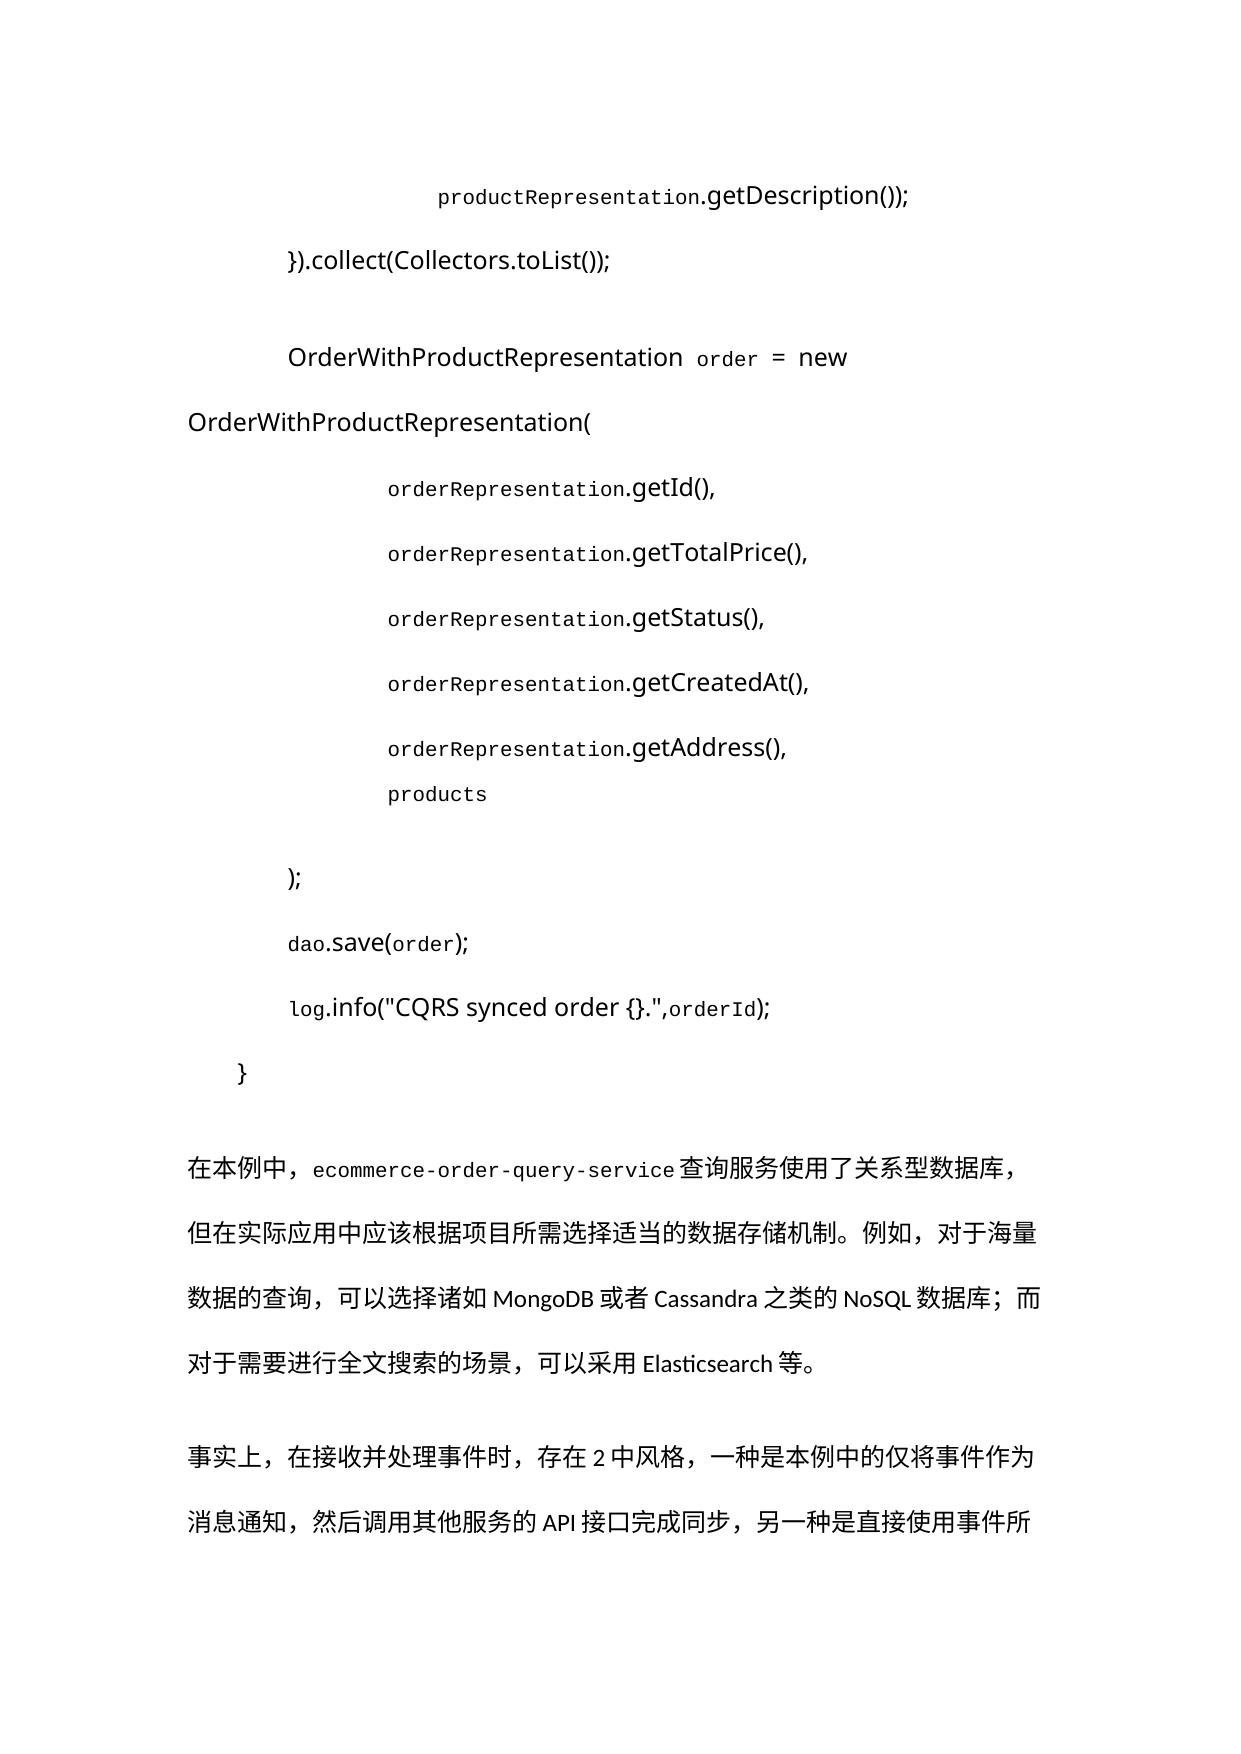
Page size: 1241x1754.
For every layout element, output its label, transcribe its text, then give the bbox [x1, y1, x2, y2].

text productRepresentation.getDescription()); [187, 162, 1053, 227]
text orderRepresentation.getAddress(), [187, 714, 1053, 779]
text } [187, 1039, 1053, 1104]
text dao.save(order); [187, 909, 1053, 974]
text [187, 1423, 1053, 1553]
text 在本例中，ecommerce-order-query-service查询服务使用了关系型数据库，但在实际应用中应该根据项目所需选择适当的数据存储机制。例如，对于海量数据的查询，可以选择诸如MongoDB或者Cassandra之类的NoSQL数据库；而对于需要进行全文搜索的场景，可以采用Elasticsearch等。 [187, 1134, 1053, 1394]
text ); [187, 844, 1053, 909]
text orderRepresentation.getStatus(), [187, 584, 1053, 649]
text orderRepresentation.getTotalPrice(), [187, 519, 1053, 584]
text products [187, 779, 1053, 812]
text orderRepresentation.getId(), [187, 454, 1053, 519]
text log.info("CQRS synced order {}.",orderId); [187, 974, 1053, 1039]
text OrderWithProductRepresentation order = new OrderWithProductRepresentation( [187, 324, 1053, 454]
text orderRepresentation.getCreatedAt(), [187, 649, 1053, 714]
text }).collect(Collectors.toList()); [187, 227, 1053, 292]
